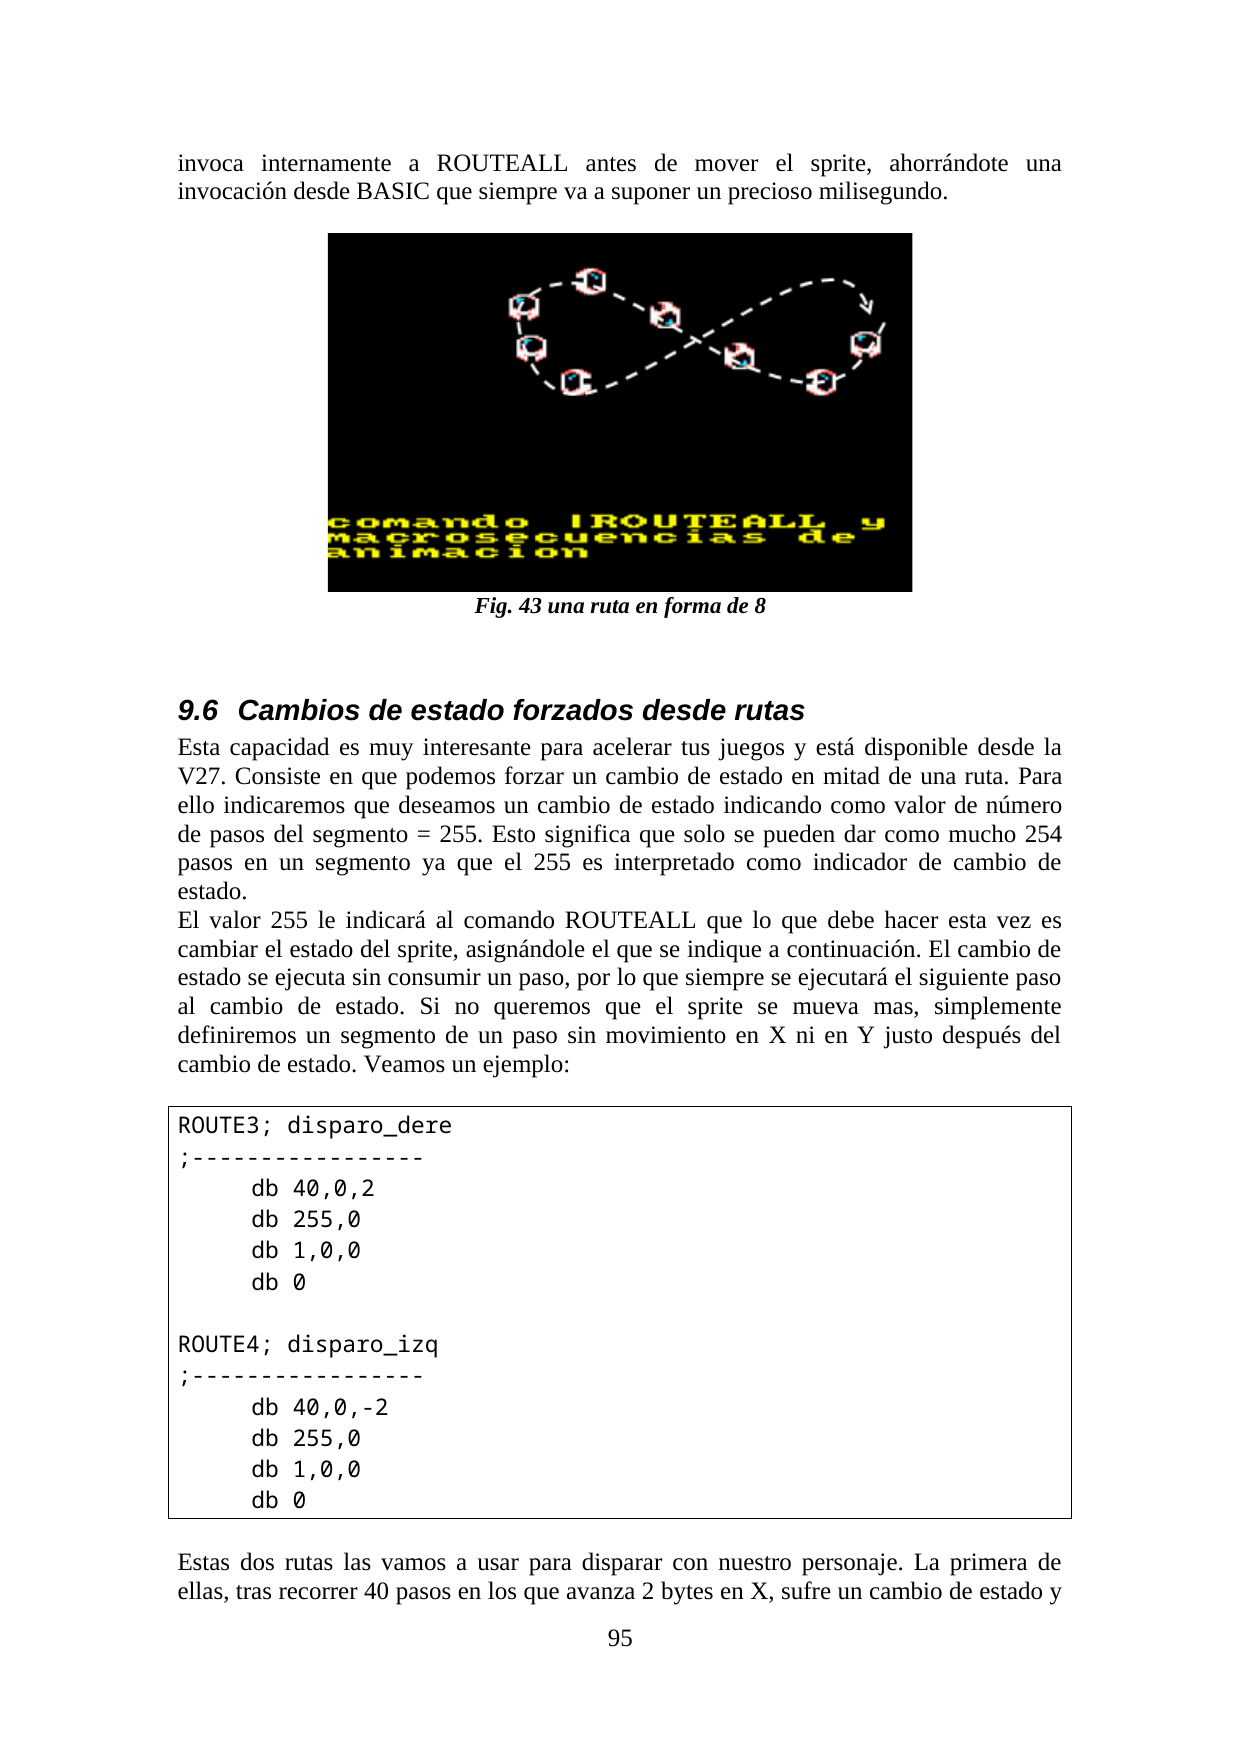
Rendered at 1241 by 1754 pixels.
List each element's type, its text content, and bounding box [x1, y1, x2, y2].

subtitle Cambios de estado forzados desde rutas [177, 693, 1063, 726]
text ;----------------- [177, 1359, 1063, 1391]
text db 40,0,2 [177, 1172, 1063, 1203]
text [177, 148, 1063, 205]
text Esta capacidad es muy interesante para acelerar tus juegos y está disponible desde la V27. Consiste en que podemos forzar un cambio de estado en mitad de una ruta. Para ello indicaremos que deseamos un cambio de estado indicando como valor de número de pasos del segmento = 255. Esto significa que solo se pueden dar como mucho 254 pasos en un segmento ya que el 255 es interpretado como indicador de cambio de estado. [177, 732, 1063, 905]
text ;----------------- [177, 1141, 1063, 1172]
text db 255,0 [177, 1203, 1063, 1234]
text db 0 [169, 1481, 1071, 1518]
text db 255,0 [177, 1422, 1063, 1453]
text ROUTE3; disparo_dere [169, 1107, 1071, 1141]
text El valor 255 le indicará al comando ROUTEALL que lo que debe hacer esta vez es cambiar el estado del sprite, asignándole el que se indique a continuación. El cambio de estado se ejecuta sin consumir un paso, por lo que siempre se ejecutará el siguiente paso al cambio de estado. Si no queremos que el sprite se mueva mas, simplemente definiremos un segmento de un paso sin movimiento en X ni en Y justo después del cambio de estado. Veamos un ejemplo: [177, 905, 1063, 1077]
text ROUTE4; disparo_izq [177, 1328, 1063, 1359]
text db 1,0,0 [177, 1234, 1063, 1266]
text db 0 [177, 1266, 1063, 1297]
text db 40,0,-2 [177, 1391, 1063, 1422]
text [177, 1547, 1063, 1605]
picture [327, 233, 913, 592]
text db 1,0,0 [177, 1453, 1063, 1481]
